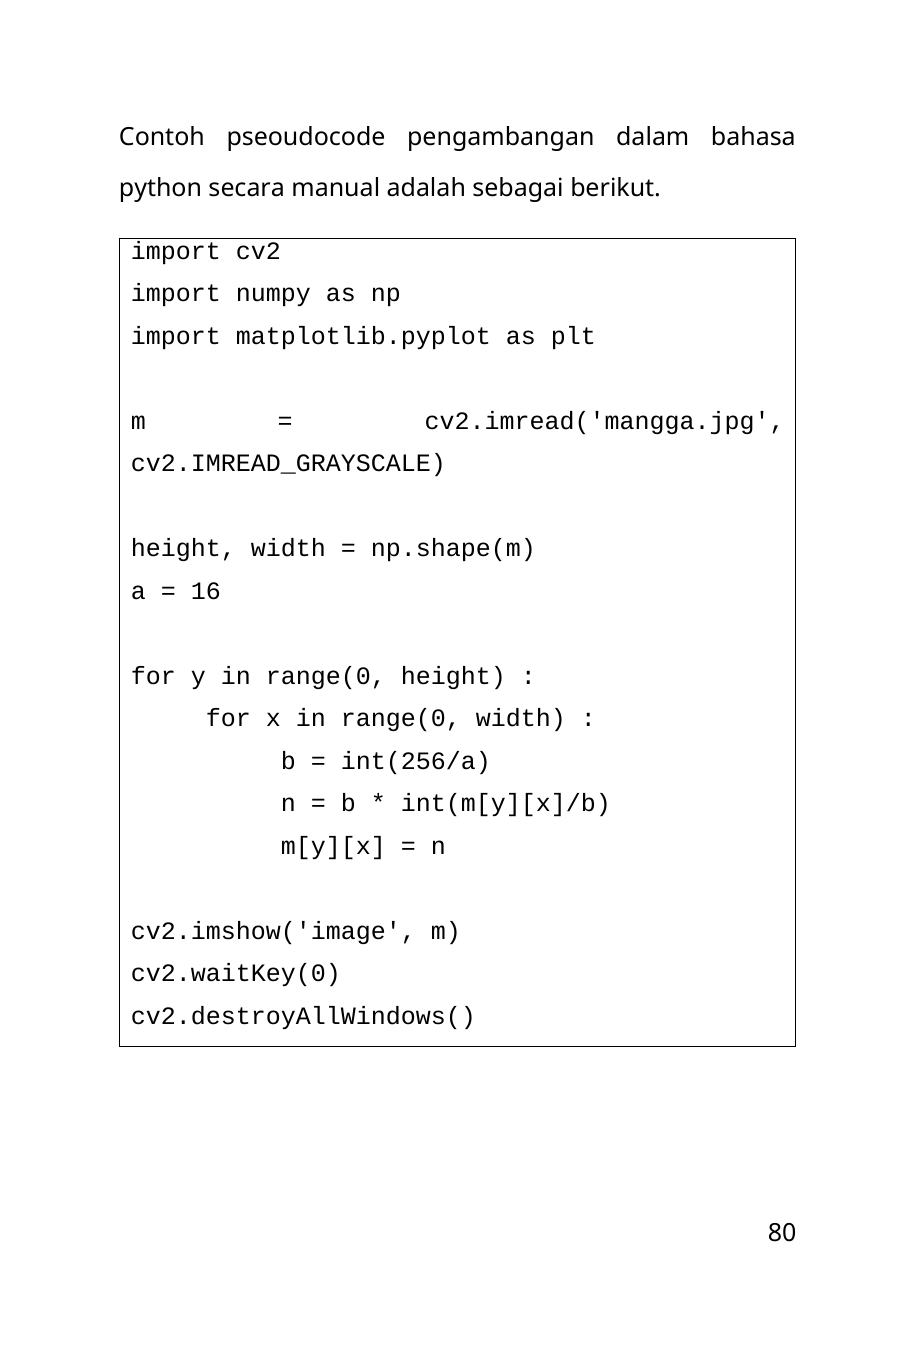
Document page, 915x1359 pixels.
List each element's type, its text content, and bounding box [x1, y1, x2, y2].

text Contoh pseoudocode pengambangan dalam bahasa python secara manual adalah sebagai berikut. [119, 119, 796, 204]
table_header import cv2 import numpy as np import matplotlib.pyplot as plt m = cv2.imread('mangga.jpg', cv2.IMREAD_GRAYSCALE) height, width = np.shape(m) a = 16 for y in range(0, height) : for x in range(0, width) : b = int(256/a) n = b * int(m[y][x]/b) m[y][x] = n cv2.imshow('image', m) cv2.waitKey(0) cv2.destroyAllWindows() [120, 239, 795, 1046]
